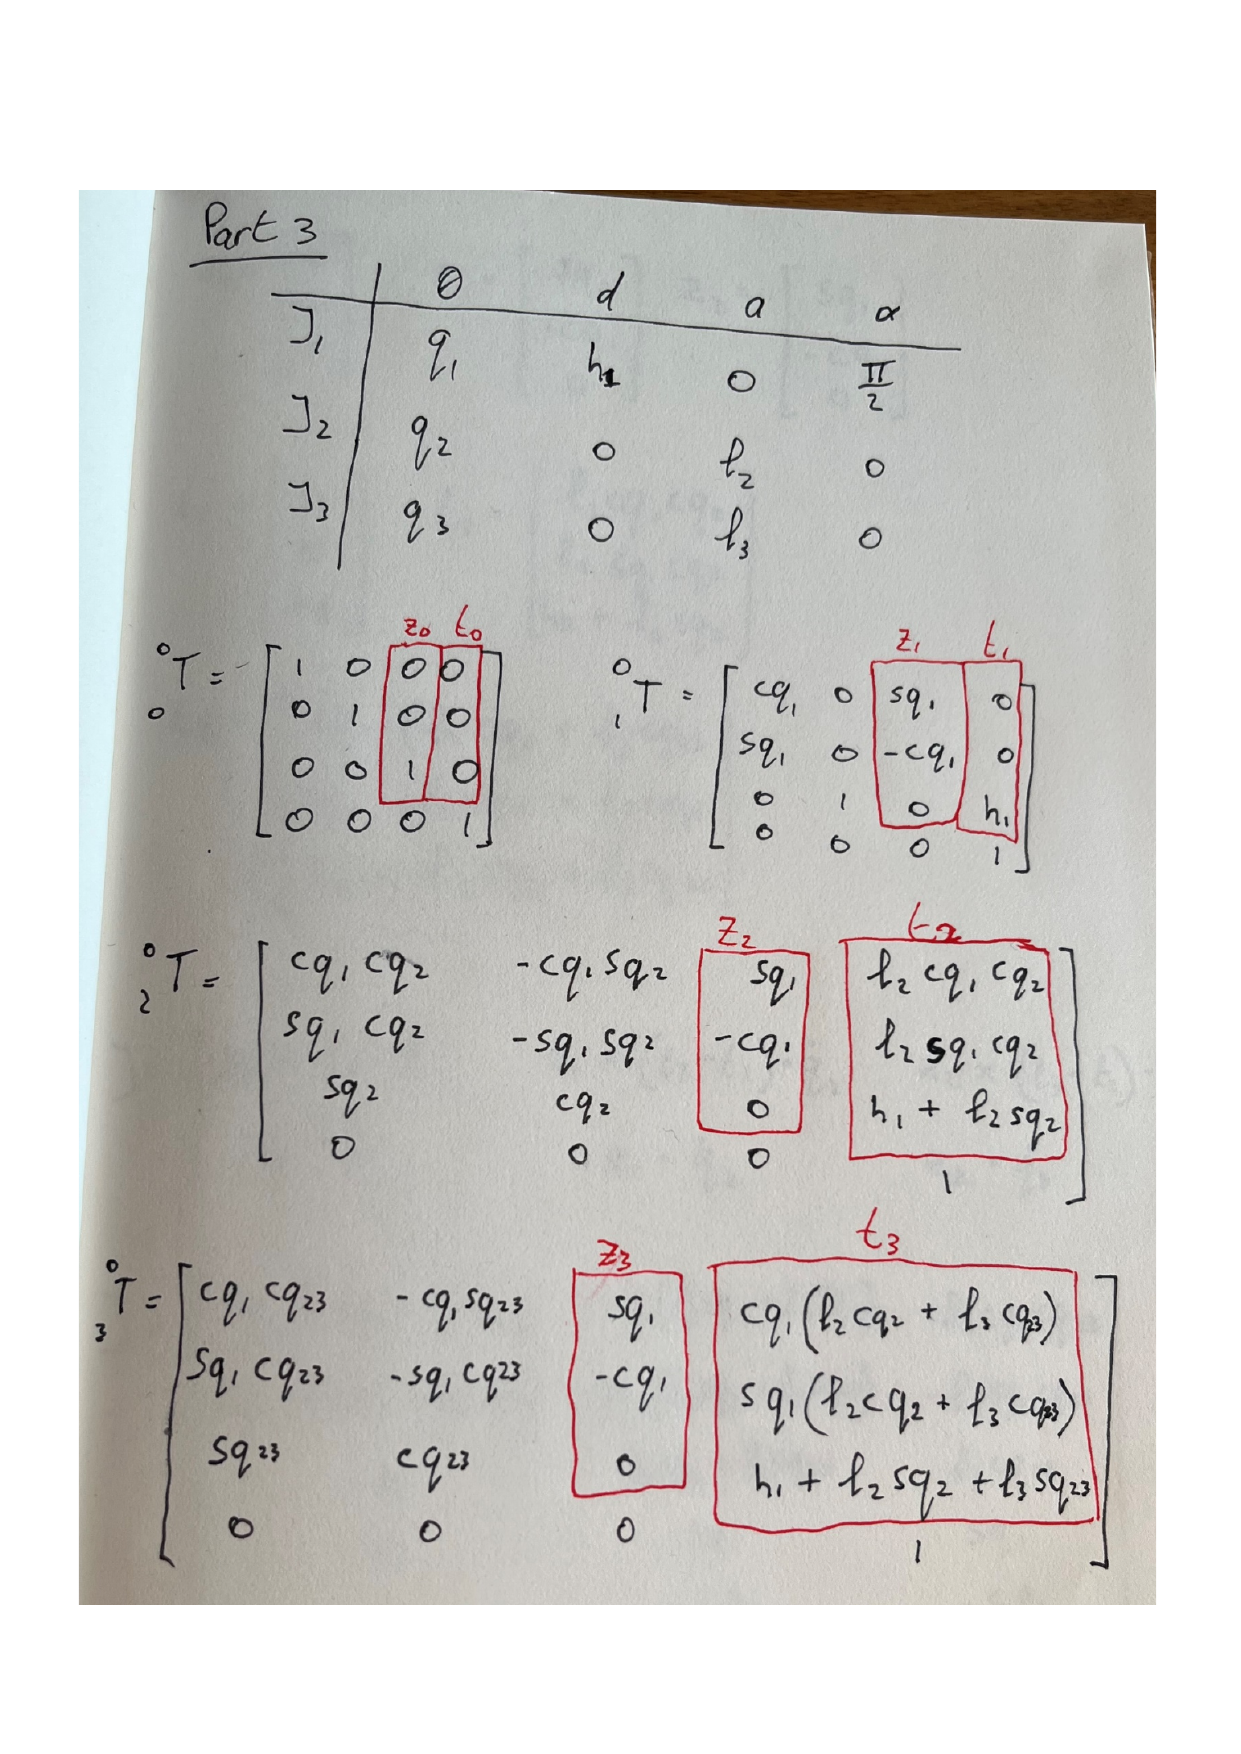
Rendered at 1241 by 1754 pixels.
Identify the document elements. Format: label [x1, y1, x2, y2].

picture [78, 190, 1157, 1605]
